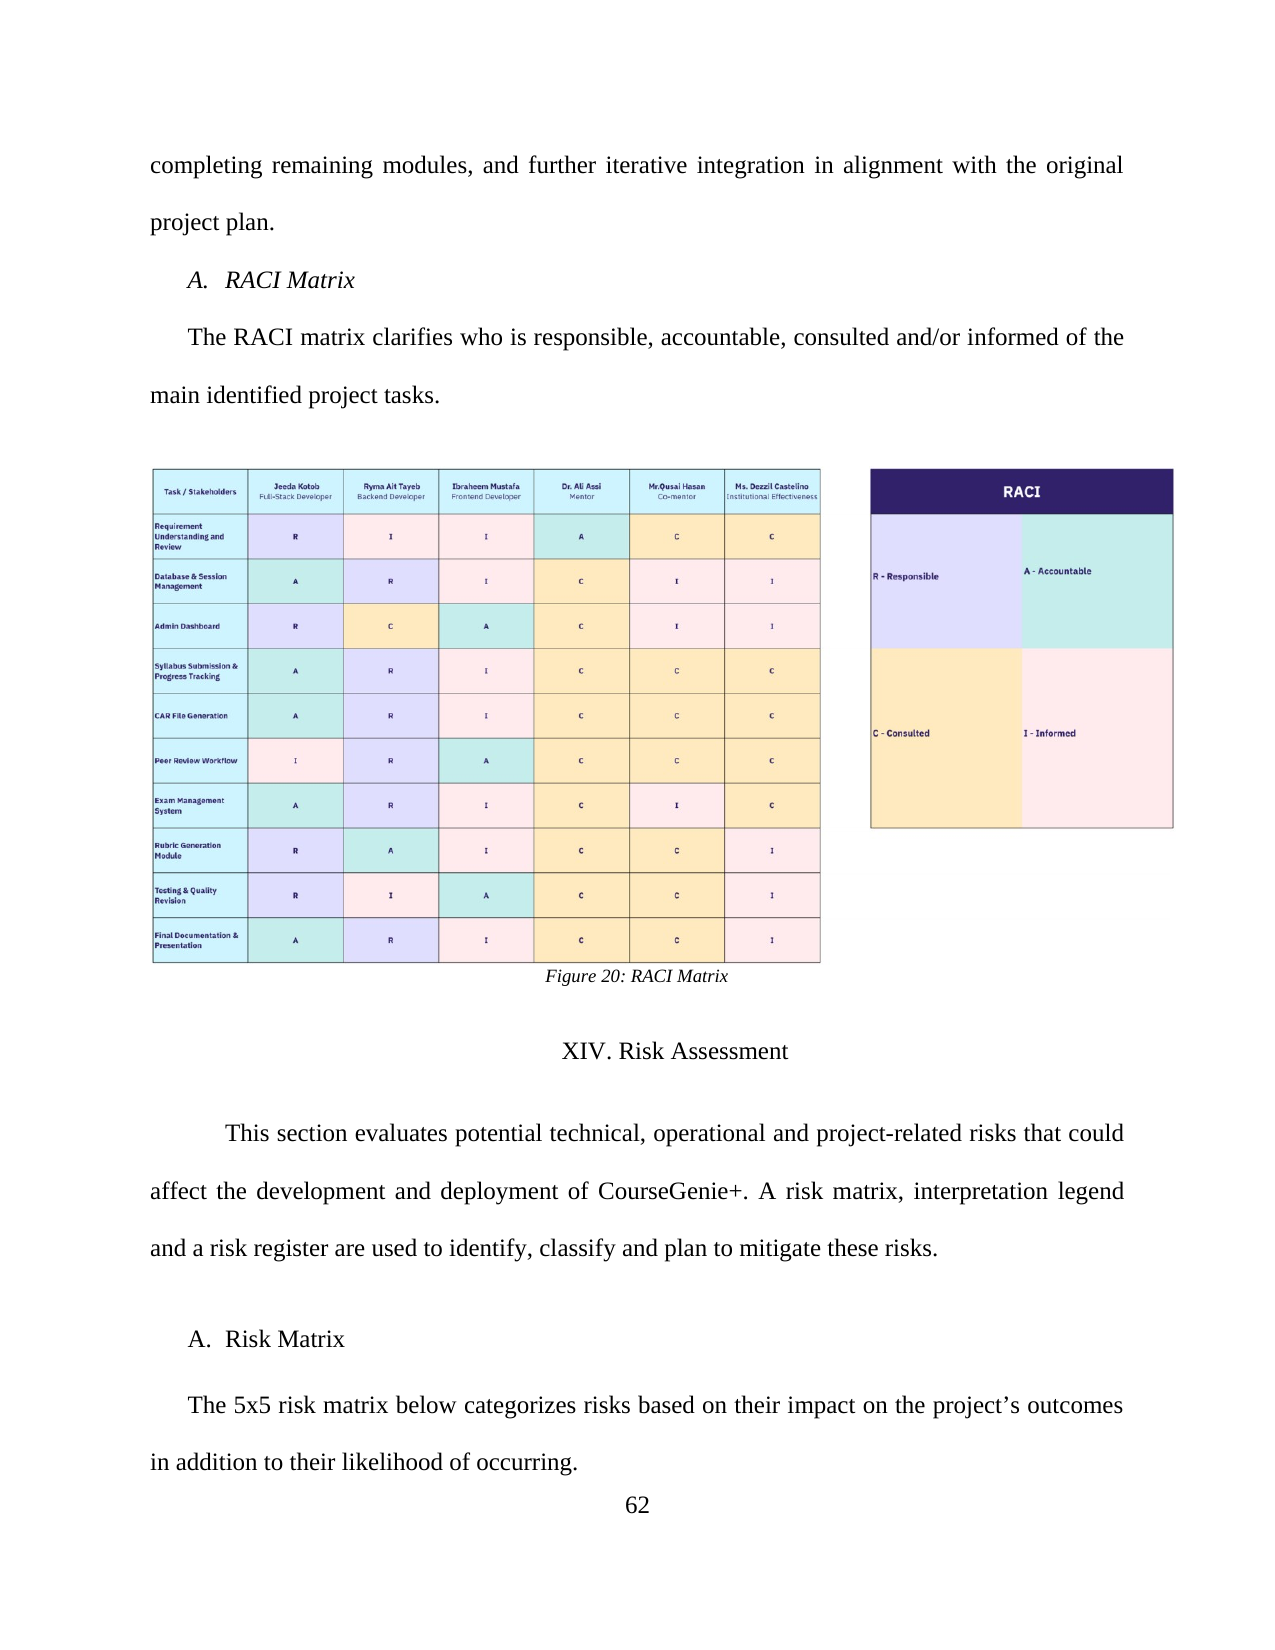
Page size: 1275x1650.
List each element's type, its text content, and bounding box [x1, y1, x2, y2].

text The 5x5 risk matrix below categorizes risks based on their impact on the project’s outcomes in addition to their likelihood of occurring. [150, 1390, 1125, 1476]
list Risk Matrix [187, 1324, 1125, 1352]
text This section evaluates potential technical, operational and project-related risks that could affect the development and deployment of CourseGenie+. A risk matrix, interpretation legend and a risk register are used to identify, classify and plan to mitigate these risks. [150, 1118, 1125, 1262]
text Figure 20: RACI Matrix [150, 965, 1125, 986]
subtitle RACI Matrix [187, 265, 1125, 294]
text The RACI matrix clarifies who is responsible, accountable, consulted and/or informed of the main identified project tasks. [150, 322, 1125, 409]
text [150, 150, 1125, 236]
picture [150, 466, 1176, 965]
subtitle XIV. Risk Assessment [150, 1036, 1125, 1064]
